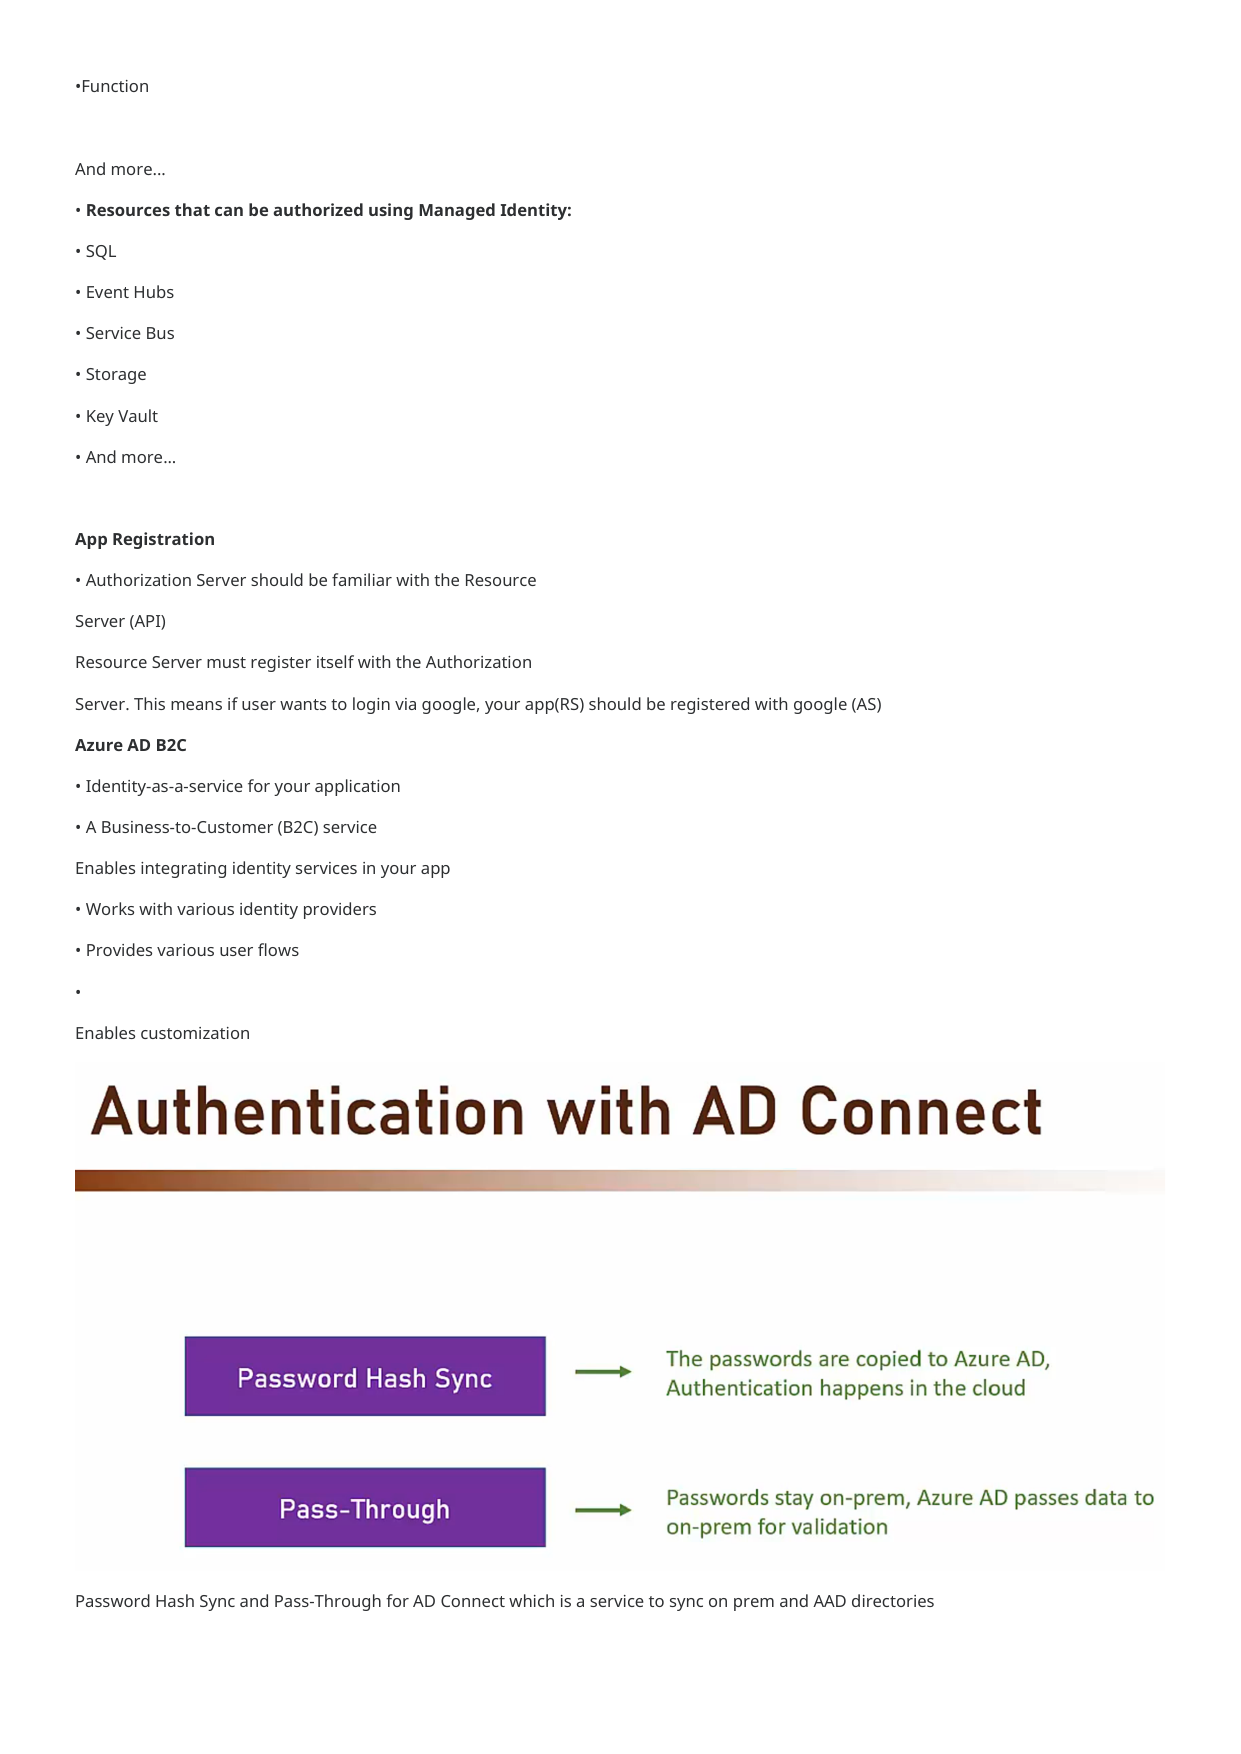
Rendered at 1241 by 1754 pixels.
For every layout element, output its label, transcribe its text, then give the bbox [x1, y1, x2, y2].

text App Registration [75, 528, 1165, 550]
text • Identity-as-a-service for your application [75, 774, 1165, 797]
text • Resources that can be authorized using Managed Identity: [75, 198, 1165, 221]
text • Works with various identity providers [75, 898, 1165, 921]
text • A Business-to-Customer (B2C) service [75, 816, 1165, 838]
text Resource Server must register itself with the Authorization [75, 651, 1165, 674]
text • Event Hubs [75, 281, 1165, 303]
text Enables customization [75, 1021, 1165, 1044]
text Azure AD B2C [75, 733, 1165, 756]
text • [75, 980, 1165, 1003]
text And more... [75, 157, 1165, 180]
text • Provides various user flows [75, 939, 1165, 962]
text Enables integrating identity services in your app [75, 857, 1165, 879]
picture [75, 1062, 1166, 1571]
text • And more... [75, 445, 1165, 468]
text • Key Vault [75, 404, 1165, 427]
text •Function [75, 75, 1165, 98]
text Server. This means if user wants to login via google, your app(RS) should be registered with google (AS) [75, 692, 1165, 715]
text • SQL [75, 239, 1165, 262]
text • Storage [75, 363, 1165, 386]
text • Authorization Server should be familiar with the Resource [75, 569, 1165, 591]
text Password Hash Sync and Pass-Through for AD Connect which is a service to sync on prem and AAD directories [75, 1589, 1165, 1612]
text • Service Bus [75, 322, 1165, 344]
text Server (API) [75, 610, 1165, 633]
